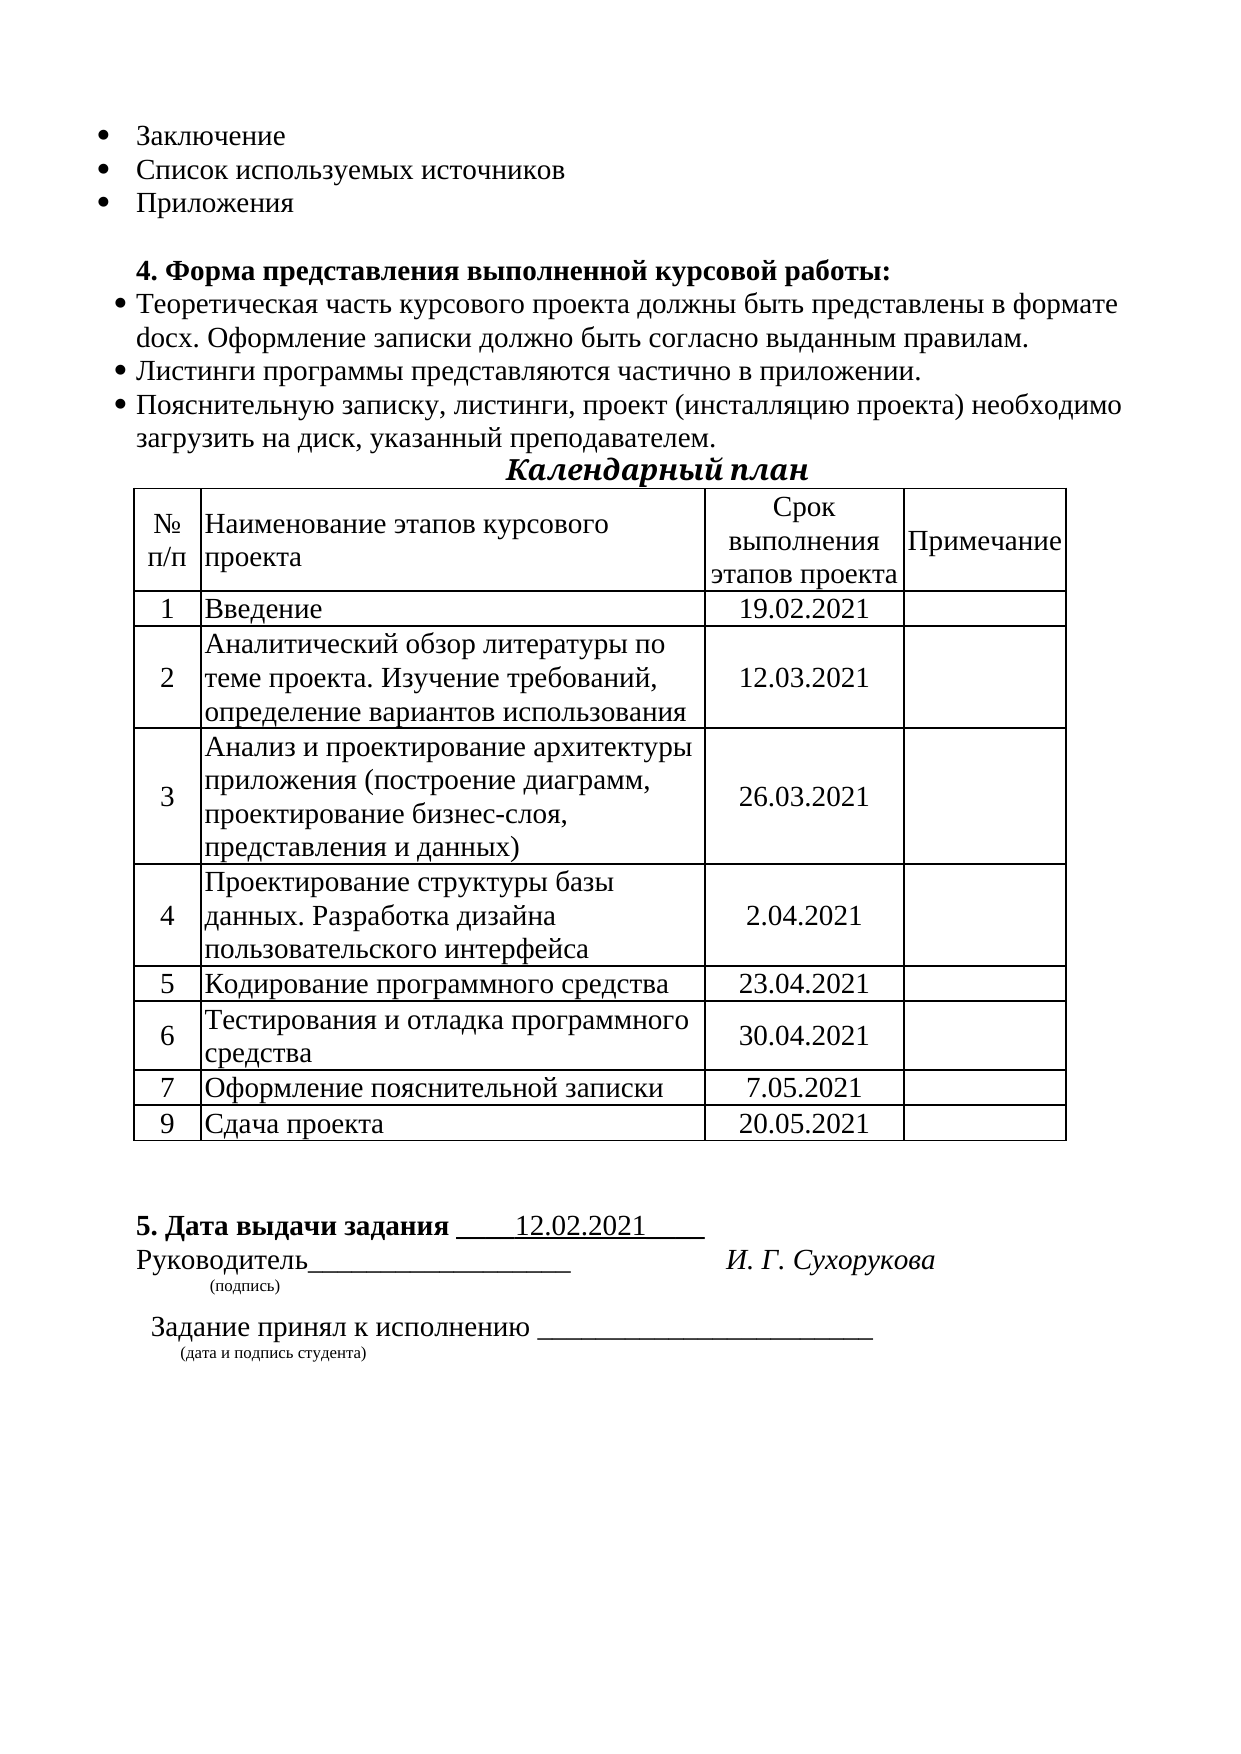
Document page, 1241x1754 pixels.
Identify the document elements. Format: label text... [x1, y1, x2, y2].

list Список используемых источников [98, 152, 1181, 185]
table_cell 5 [135, 967, 200, 1000]
text 4. Форма представления выполненной курсовой работы: [136, 253, 1181, 286]
table_cell 7 [135, 1071, 200, 1104]
table_cell [905, 592, 1065, 625]
table_cell Введение [202, 592, 704, 625]
table_cell 30.04.2021 [706, 1002, 903, 1069]
table_cell [905, 1002, 1065, 1069]
table_cell Оформление пояснительной записки [202, 1071, 704, 1104]
table_header № п/п [135, 489, 200, 590]
list Приложения [98, 185, 1181, 219]
text (дата и подпись студента) [136, 1342, 1181, 1376]
table_cell 9 [135, 1106, 200, 1140]
table_header Срок выполнения этапов проекта [706, 489, 903, 590]
table_cell 7.05.2021 [706, 1071, 903, 1104]
table_cell [905, 729, 1065, 863]
table_cell Анализ и проектирование архитектуры приложения (построение диаграмм, проектирование бизнес-слоя, представления и данных) [202, 729, 704, 863]
list Пояснительную записку, листинги, проект (инсталляцию проекта) необходимо загрузить на диск, указанный преподавателем. [115, 387, 1181, 454]
text Руководитель__________________ И. Г. Сухорукова [136, 1242, 1181, 1275]
subtitle Календарный план [136, 454, 1181, 488]
list Заключение [98, 118, 1181, 152]
table_cell Сдача проекта [202, 1106, 704, 1140]
text 5. Дата выдачи задания ____12.02.2021____ [136, 1208, 1181, 1242]
table_cell Аналитический обзор литературы по теме проекта. Изучение требований, определение вариантов использования [202, 627, 704, 727]
table_cell 20.05.2021 [706, 1106, 903, 1140]
table_cell 23.04.2021 [706, 967, 903, 1000]
table_cell 1 [135, 592, 200, 625]
table_cell 26.03.2021 [706, 729, 903, 863]
table_cell Кодирование программного средства [202, 967, 704, 1000]
table_cell [905, 865, 1065, 965]
text (подпись) [136, 1275, 1181, 1309]
table_cell 6 [135, 1002, 200, 1069]
text Задание принял к исполнению _______________________ [136, 1309, 1181, 1342]
table_cell 2.04.2021 [706, 865, 903, 965]
table_cell 4 [135, 865, 200, 965]
table_cell 12.03.2021 [706, 627, 903, 727]
table_cell [905, 1106, 1065, 1140]
list Теоретическая часть курсового проекта должны быть представлены в формате docx. Оформление записки должно быть согласно выданным правилам. [115, 286, 1181, 353]
table_cell [905, 967, 1065, 1000]
table_cell 3 [135, 729, 200, 863]
table_header Наименование этапов курсового проекта [202, 489, 704, 590]
list Листинги программы представляются частично в приложении. [115, 353, 1181, 387]
table_cell [905, 1071, 1065, 1104]
table_header Примечание [905, 489, 1065, 590]
table_cell Тестирования и отладка программного средства [202, 1002, 704, 1069]
table_cell Проектирование структуры базы данных. Разработка дизайна пользовательского интерфейса [202, 865, 704, 965]
table_cell 19.02.2021 [706, 592, 903, 625]
table_cell [905, 627, 1065, 727]
table_cell 2 [135, 627, 200, 727]
